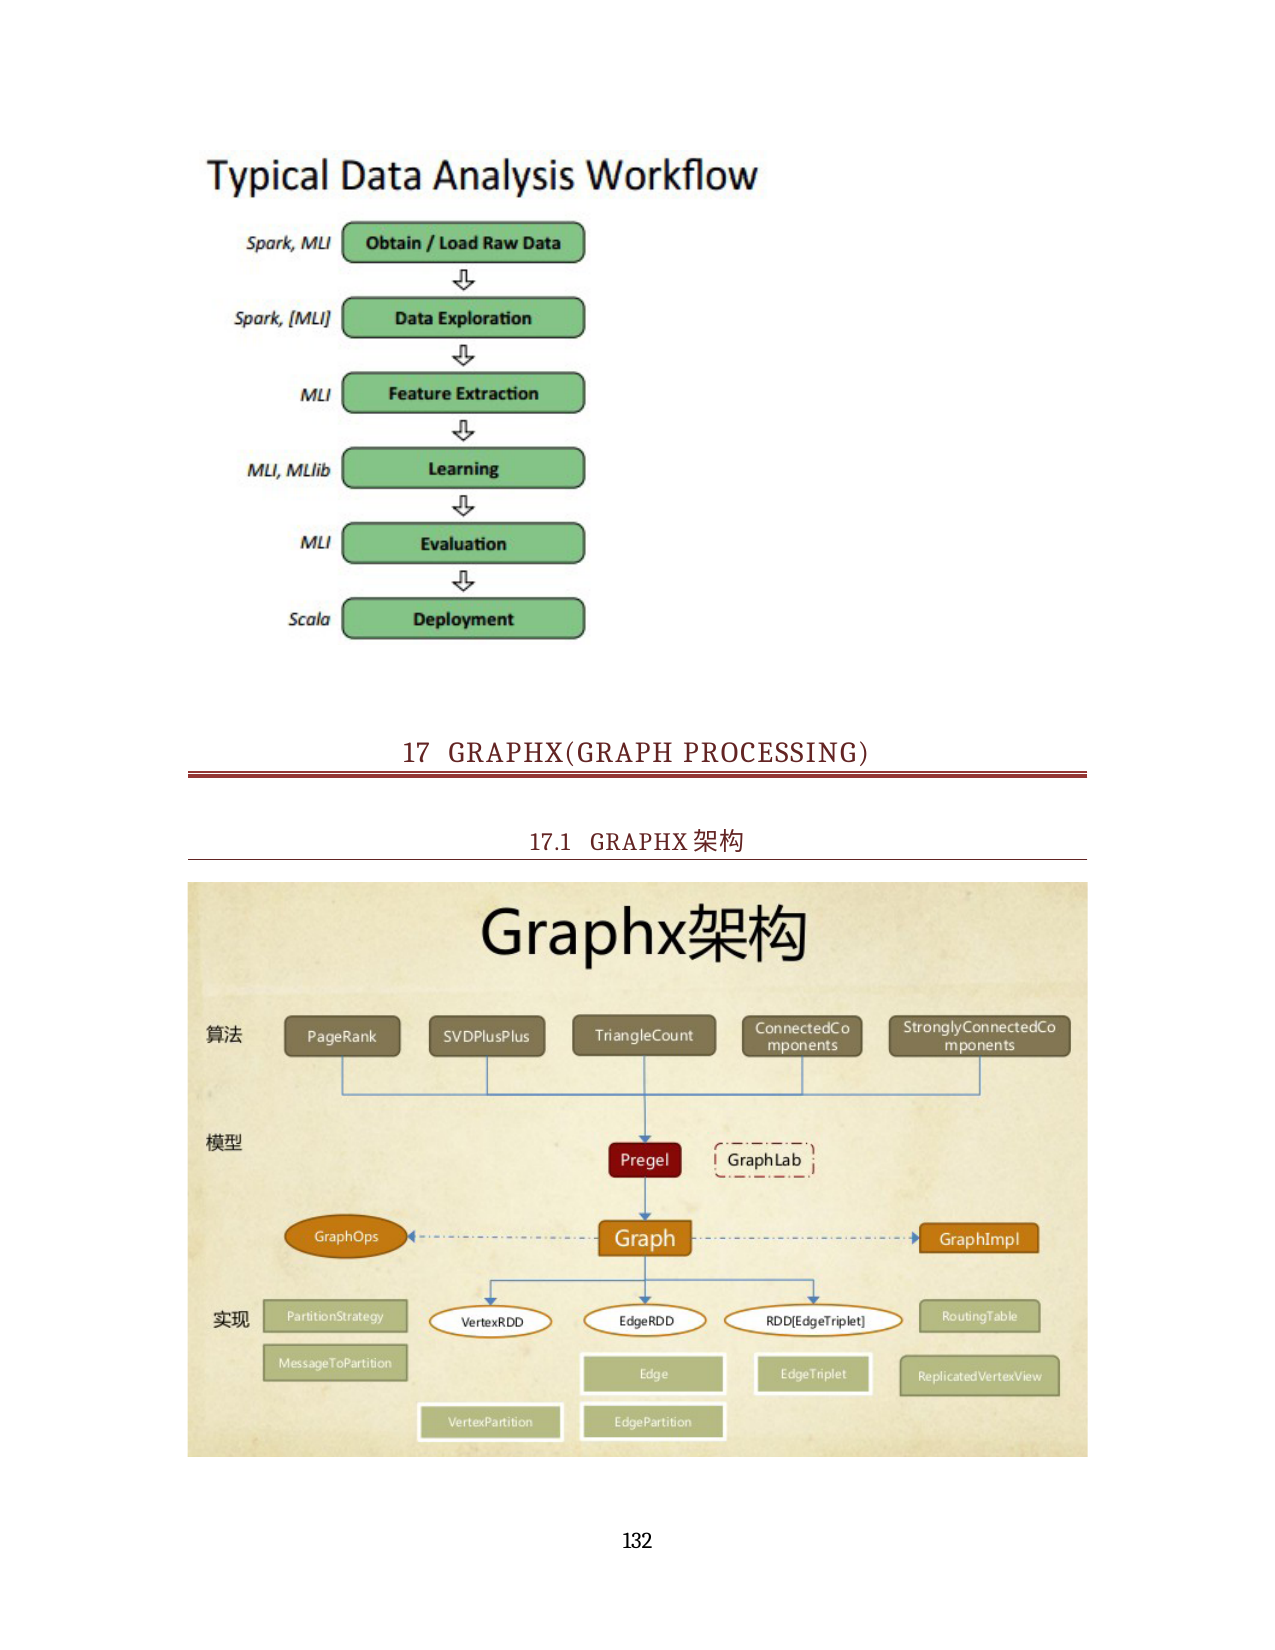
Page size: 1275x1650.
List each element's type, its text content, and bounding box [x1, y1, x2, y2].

subtitle GraphX(Graph Processing) [187, 736, 1087, 778]
subtitle GraphX架构 [187, 821, 1087, 860]
